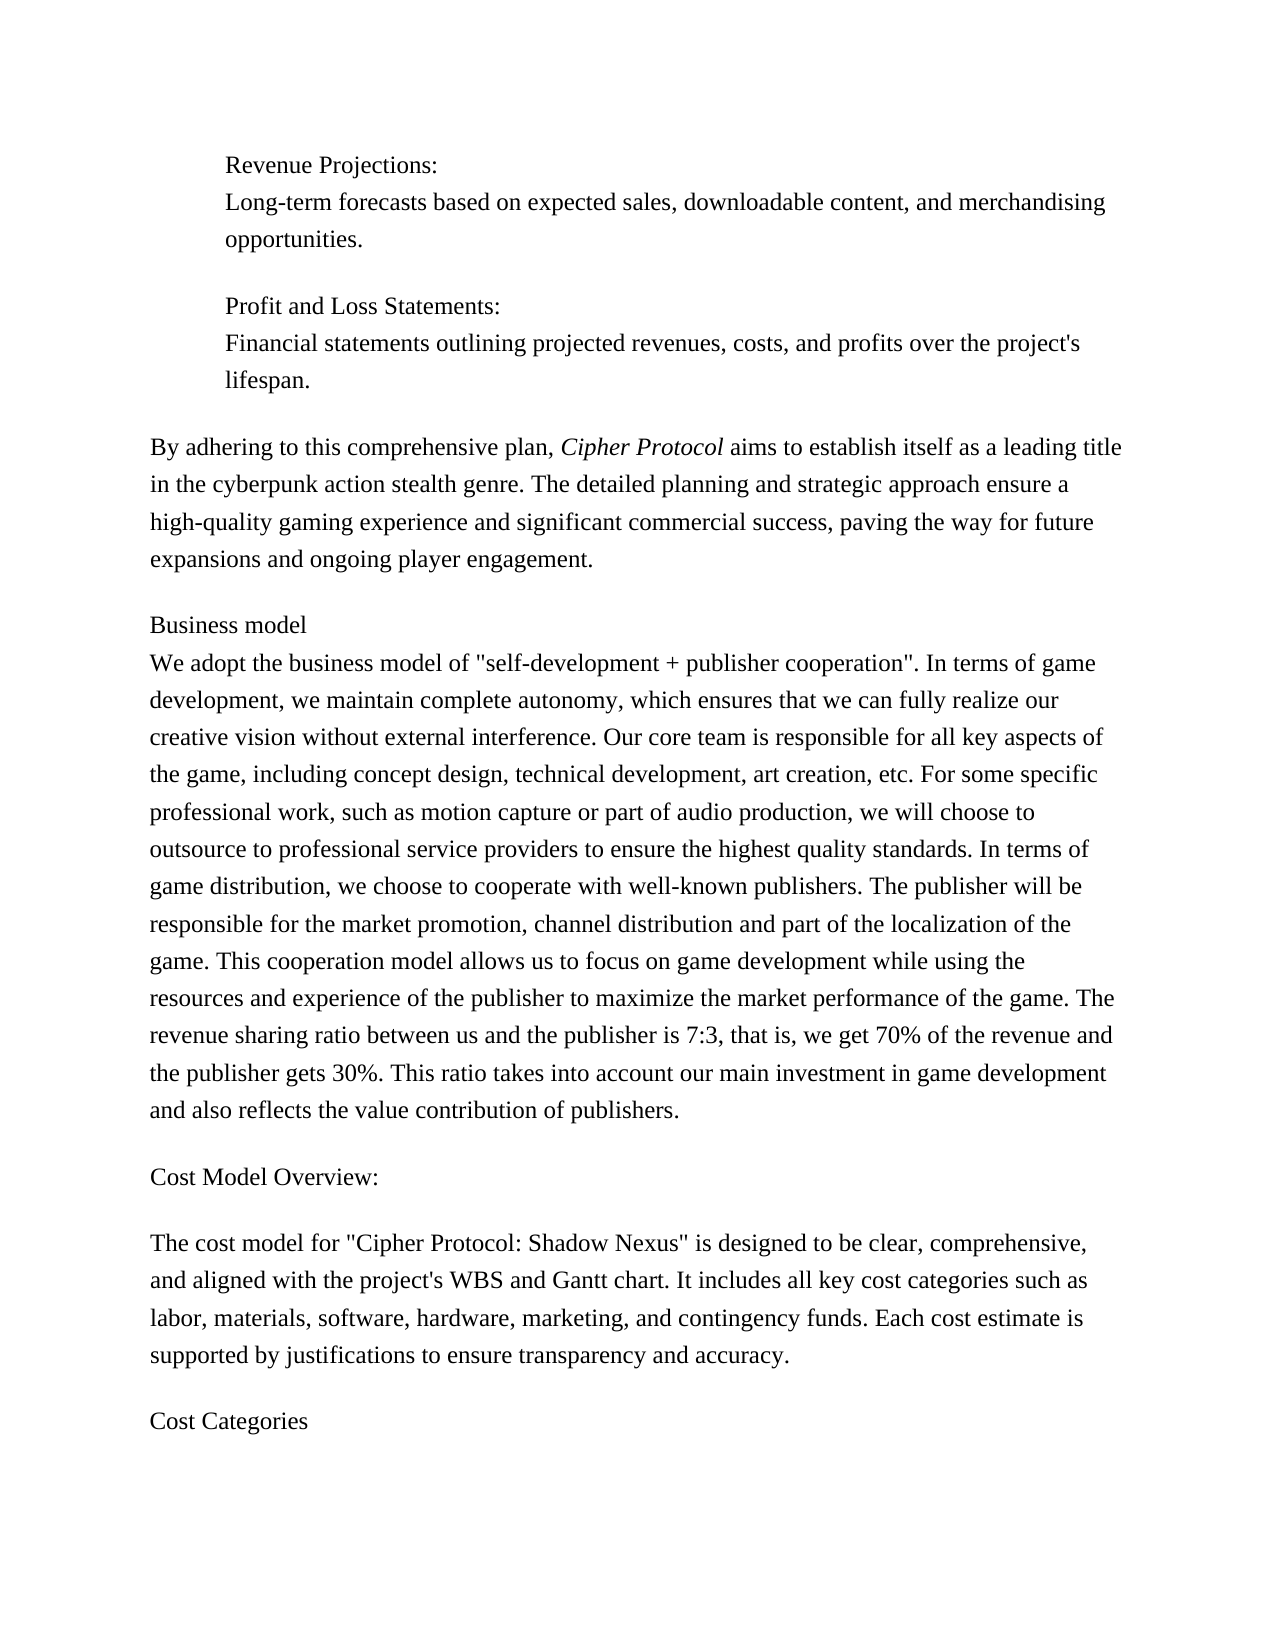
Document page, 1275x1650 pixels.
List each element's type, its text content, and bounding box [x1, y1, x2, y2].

text The cost model for "Cipher Protocol: Shadow Nexus" is designed to be clear, comprehensive, and aligned with the project's WBS and Gantt chart. It includes all key cost categories such as labor, materials, software, hardware, marketing, and contingency funds. Each cost estimate is supported by justifications to ensure transparency and accuracy. [150, 1228, 1125, 1369]
text We adopt the business model of "self-development + publisher cooperation". In terms of game development, we maintain complete autonomy, which ensures that we can fully realize our creative vision without external interference. Our core team is responsible for all key aspects of the game, including concept design, technical development, art creation, etc. For some specific professional work, such as motion capture or part of audio production, we will choose to outsource to professional service providers to ensure the highest quality standards. In terms of game distribution, we choose to cooperate with well-known publishers. The publisher will be responsible for the market promotion, channel distribution and part of the localization of the game. This cooperation model allows us to focus on game development while using the resources and experience of the publisher to maximize the market performance of the game. The revenue sharing ratio between us and the publisher is 7:3, that is, we get 70% of the revenue and the publisher gets 30%. This ratio takes into account our main investment in game development and also reflects the value contribution of publishers. [149, 648, 1125, 1124]
text Profit and Loss Statements: Financial statements outlining projected revenues, costs, and profits over the project's lifespan. [225, 291, 1125, 394]
text Business model [149, 610, 1125, 639]
text By adhering to this comprehensive plan, Cipher Protocol aims to establish itself as a leading title in the cyberpunk action stealth genre. The detailed planning and strategic approach ensure a high-quality gaming experience and significant commercial success, paving the way for future expansions and ongoing player engagement. [150, 432, 1125, 573]
subtitle Cost Categories [149, 1406, 1125, 1435]
text Cost Model Overview: [150, 1162, 1125, 1190]
text Revenue Projections: Long-term forecasts based on expected sales, downloadable content, and merchandising opportunities. [225, 150, 1125, 253]
